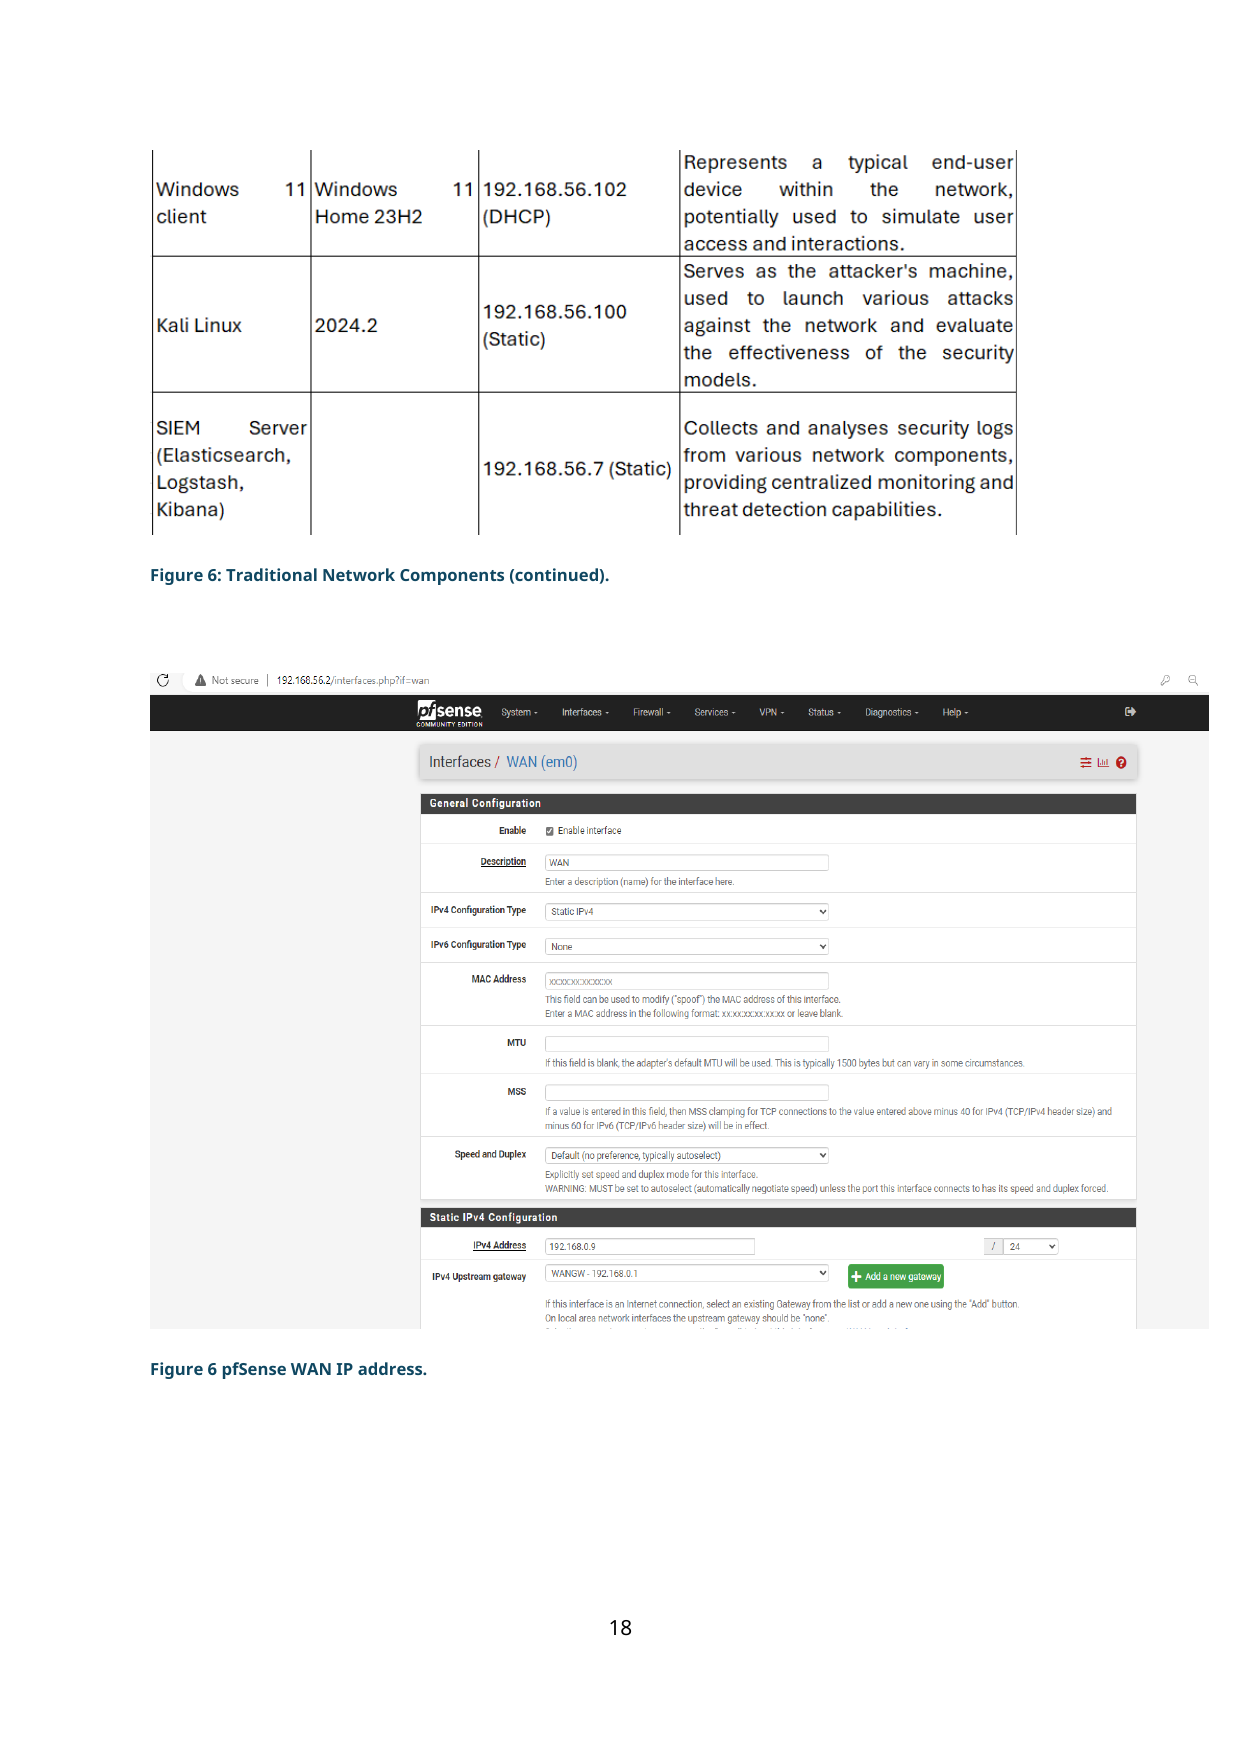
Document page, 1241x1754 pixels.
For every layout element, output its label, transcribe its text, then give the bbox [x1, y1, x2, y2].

picture [150, 673, 1209, 1329]
text Figure 6: Traditional Network Components (continued). [150, 563, 1090, 586]
picture [150, 150, 1017, 535]
